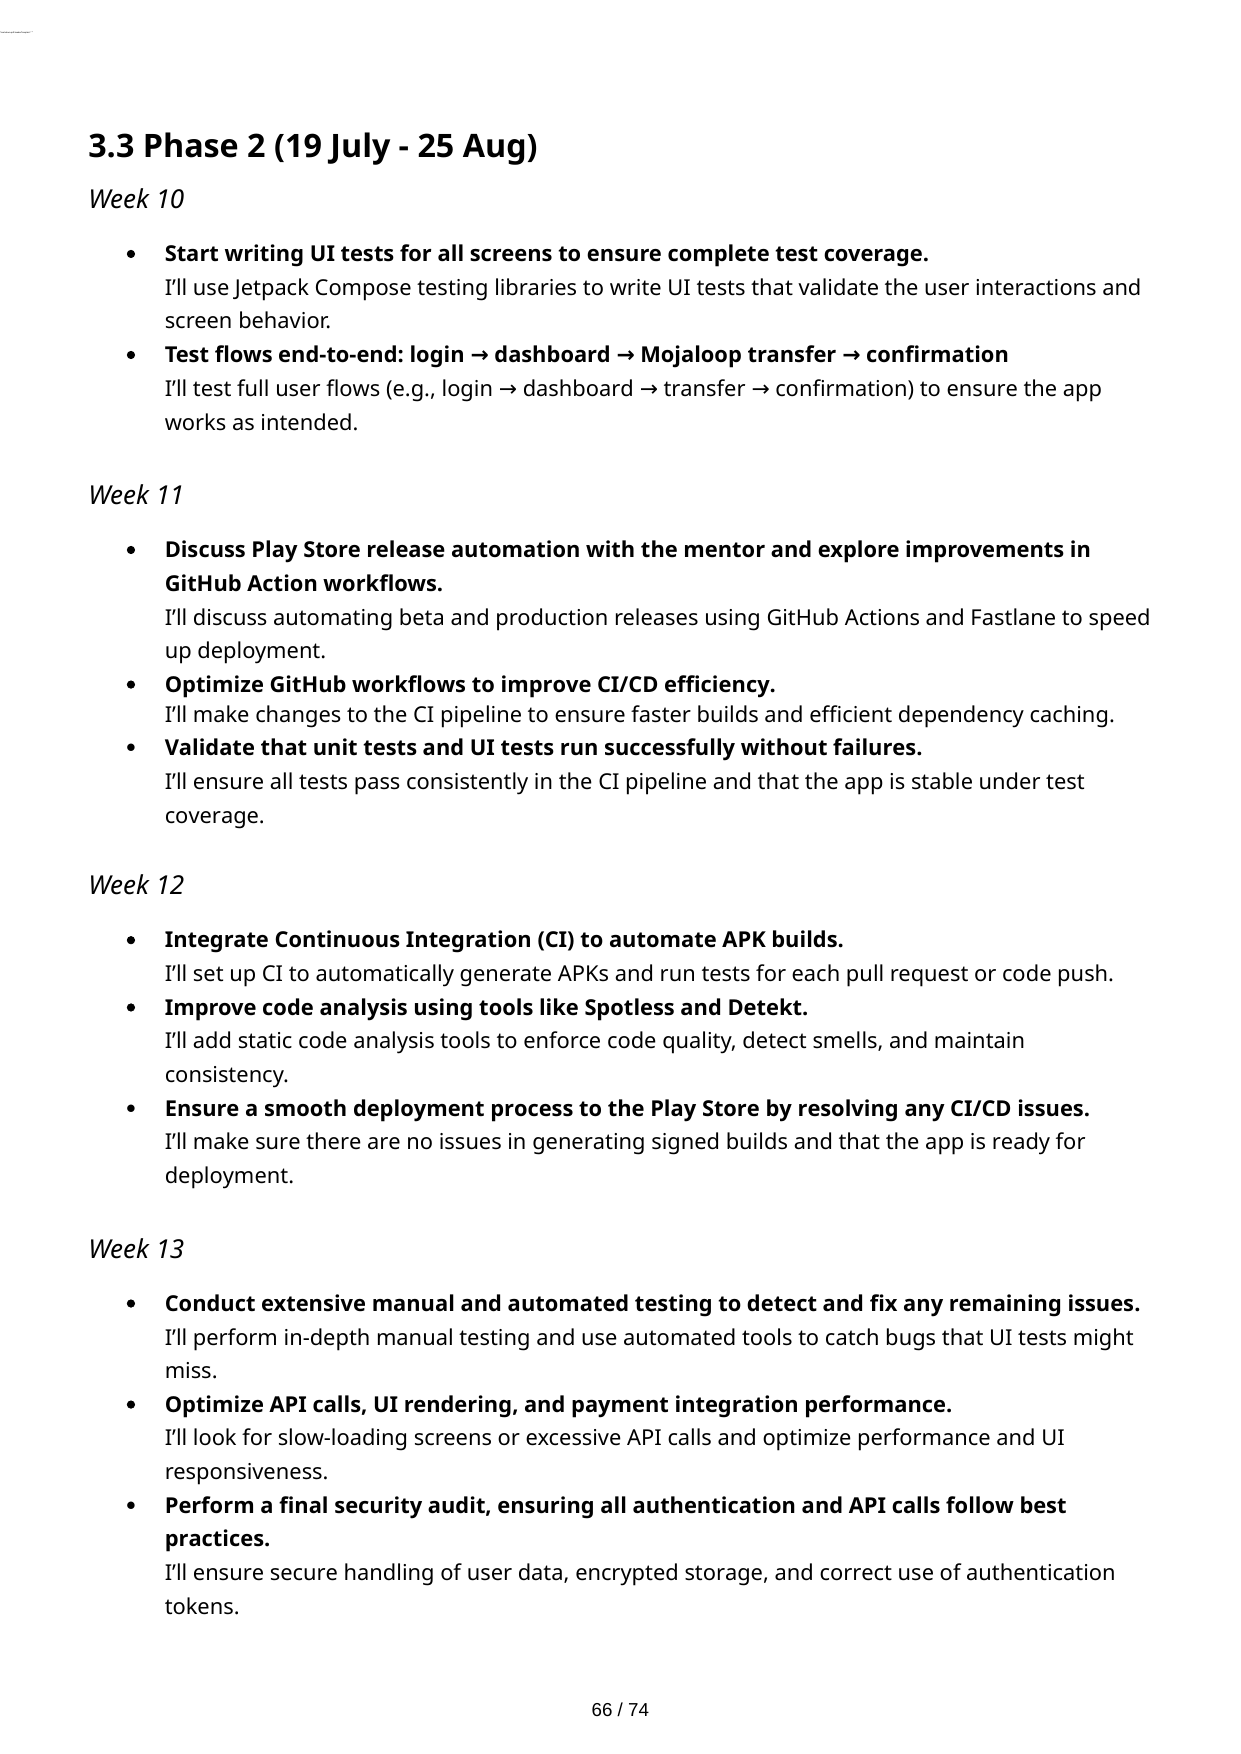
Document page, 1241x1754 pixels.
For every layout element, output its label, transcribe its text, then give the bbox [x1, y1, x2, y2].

list I’ll look for slow-loading screens or excessive API calls and optimize performance and UI responsiveness. [164, 1422, 1152, 1486]
list I’ll ensure all tests pass consistently in the CI pipeline and that the app is stable under test coverage. [164, 766, 1152, 829]
list I’ll make sure there are no issues in generating signed builds and that the app is ready for deployment. [164, 1126, 1152, 1190]
list Integrate Continuous Integration (CI) to automate APK builds. [127, 924, 1152, 954]
subtitle 3.3 Phase 2 (19 July - 25 Aug) [88, 123, 1152, 167]
list Perform a final security audit, ensuring all authentication and API calls follow best practices. [127, 1490, 1152, 1553]
subtitle Week 10 [88, 181, 1152, 216]
list I’ll use Jetpack Compose testing libraries to write UI tests that validate the user interactions and screen behavior. [164, 272, 1152, 335]
list I’ll perform in-depth manual testing and use automated tools to catch bugs that UI tests might miss. [164, 1321, 1152, 1385]
list Test flows end-to-end: login → dashboard → Mojaloop transfer → confirmation [127, 339, 1152, 369]
list Optimize API calls, UI rendering, and payment integration performance. [127, 1389, 1152, 1418]
list Validate that unit tests and UI tests run successfully without failures. [127, 732, 1152, 762]
list I’ll set up CI to automatically generate APKs and run tests for each pull request or code push. [164, 958, 1152, 988]
list Optimize GitHub workflows to improve CI/CD efficiency. [127, 669, 1152, 699]
subtitle Week 12 [88, 867, 1152, 902]
subtitle Week 11 [88, 477, 1152, 512]
list Start writing UI tests for all screens to ensure complete test coverage. [127, 238, 1152, 268]
list I’ll test full user flows (e.g., login → dashboard → transfer → confirmation) to ensure the app works as intended. [164, 373, 1152, 436]
list Improve code analysis using tools like Spotless and Detekt. [127, 992, 1152, 1022]
list Discuss Play Store release automation with the mentor and explore improvements in GitHub Action workflows. [127, 534, 1152, 598]
subtitle Week 13 [88, 1230, 1152, 1266]
list Ensure a smooth deployment process to the Play Store by resolving any CI/CD issues. [127, 1093, 1152, 1122]
list I’ll discuss automating beta and production releases using GitHub Actions and Fastlane to speed up deployment. [164, 602, 1152, 665]
list I’ll add static code analysis tools to enforce code quality, detect smells, and maintain consistency. [164, 1025, 1152, 1089]
list I’ll make changes to the CI pipeline to ensure faster builds and efficient dependency caching. [164, 699, 1152, 728]
list I’ll ensure secure handling of user data, encrypted storage, and correct use of authentication tokens. [164, 1557, 1152, 1620]
list Conduct extensive manual and automated testing to detect and fix any remaining issues. [127, 1288, 1152, 1318]
